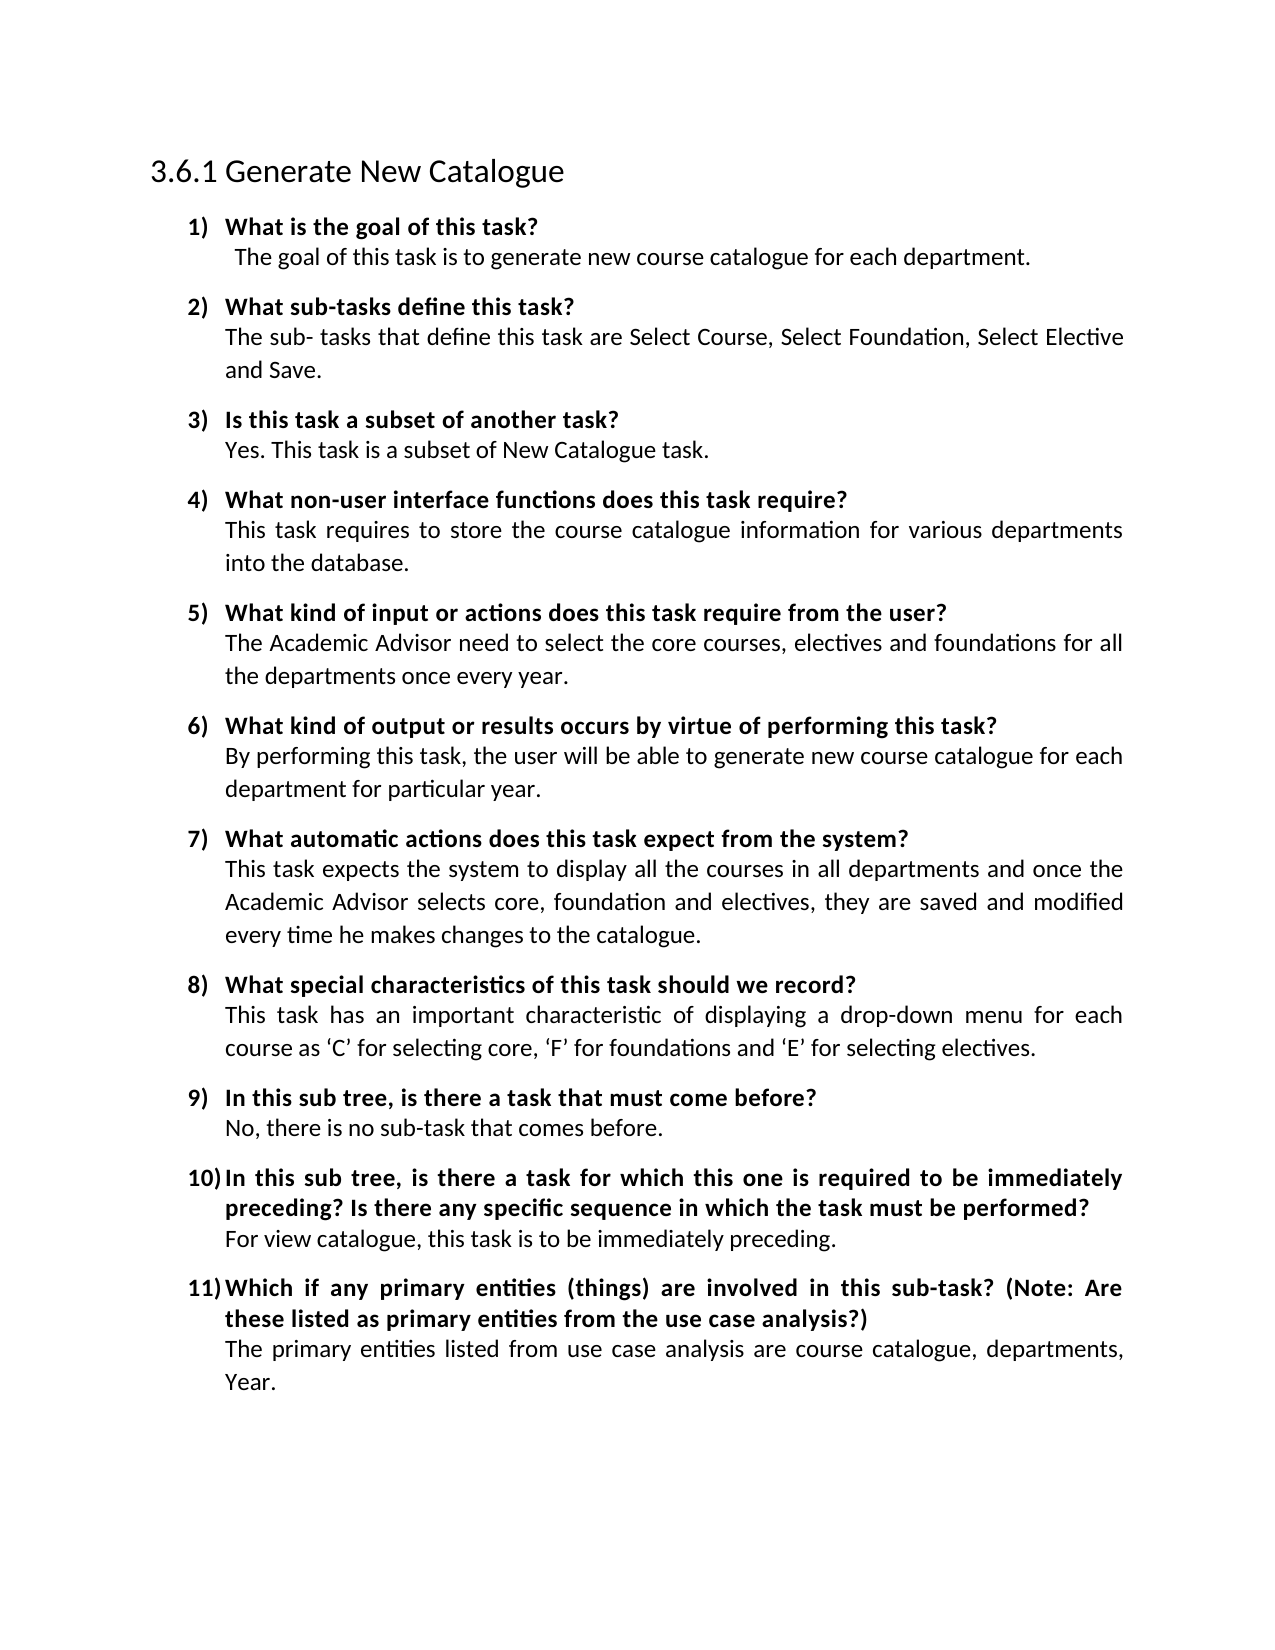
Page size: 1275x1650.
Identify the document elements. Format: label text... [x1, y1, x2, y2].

text The sub- tasks that define this task are Select Course, Select Foundation, Select Elective and Save. [225, 321, 1125, 385]
text By performing this task, the user will be able to generate new course catalogue for each department for particular year. [225, 740, 1125, 804]
text For view catalogue, this task is to be immediately preceding. [150, 1223, 1125, 1253]
title What non-user interface functions does this task require? [187, 484, 1125, 514]
text This task has an important characteristic of displaying a drop-down menu for each course as ‘C’ for selecting core, ‘F’ for foundations and ‘E’ for selecting electives. [225, 999, 1125, 1063]
title In this sub tree, is there a task for which this one is required to be immediately preceding? Is there any specific sequence in which the task must be performed? [187, 1162, 1125, 1223]
title What is the goal of this task? [187, 211, 1125, 241]
text Yes. This task is a subset of New Catalogue task. [150, 434, 1125, 465]
title What sub-tasks define this task? [187, 291, 1125, 321]
title In this sub tree, is there a task that must come before? [187, 1082, 1125, 1112]
title Is this task a subset of another task? [187, 404, 1125, 434]
text No, there is no sub-task that comes before. [150, 1112, 1125, 1143]
text The primary entities listed from use case analysis are course catalogue, departments, Year. [225, 1334, 1125, 1397]
title What automatic actions does this task expect from the system? [187, 823, 1125, 853]
title What kind of output or results occurs by virtue of performing this task? [187, 710, 1125, 740]
title Which if any primary entities (things) are involved in this sub-task? (Note: Are these listed as primary entities from the use case analysis?) [187, 1273, 1125, 1334]
text The goal of this task is to generate new course catalogue for each department. [159, 241, 1125, 272]
text 3.6.1 Generate New Catalogue [150, 150, 1125, 191]
text This task expects the system to display all the courses in all departments and once the Academic Advisor selects core, foundation and electives, they are saved and modified every time he makes changes to the catalogue. [225, 853, 1125, 950]
text The Academic Advisor need to select the core courses, electives and foundations for all the departments once every year. [225, 627, 1125, 691]
text This task requires to store the course catalogue information for various departments into the database. [225, 514, 1125, 578]
title What special characteristics of this task should we record? [187, 969, 1125, 999]
title What kind of input or actions does this task require from the user? [187, 597, 1125, 627]
